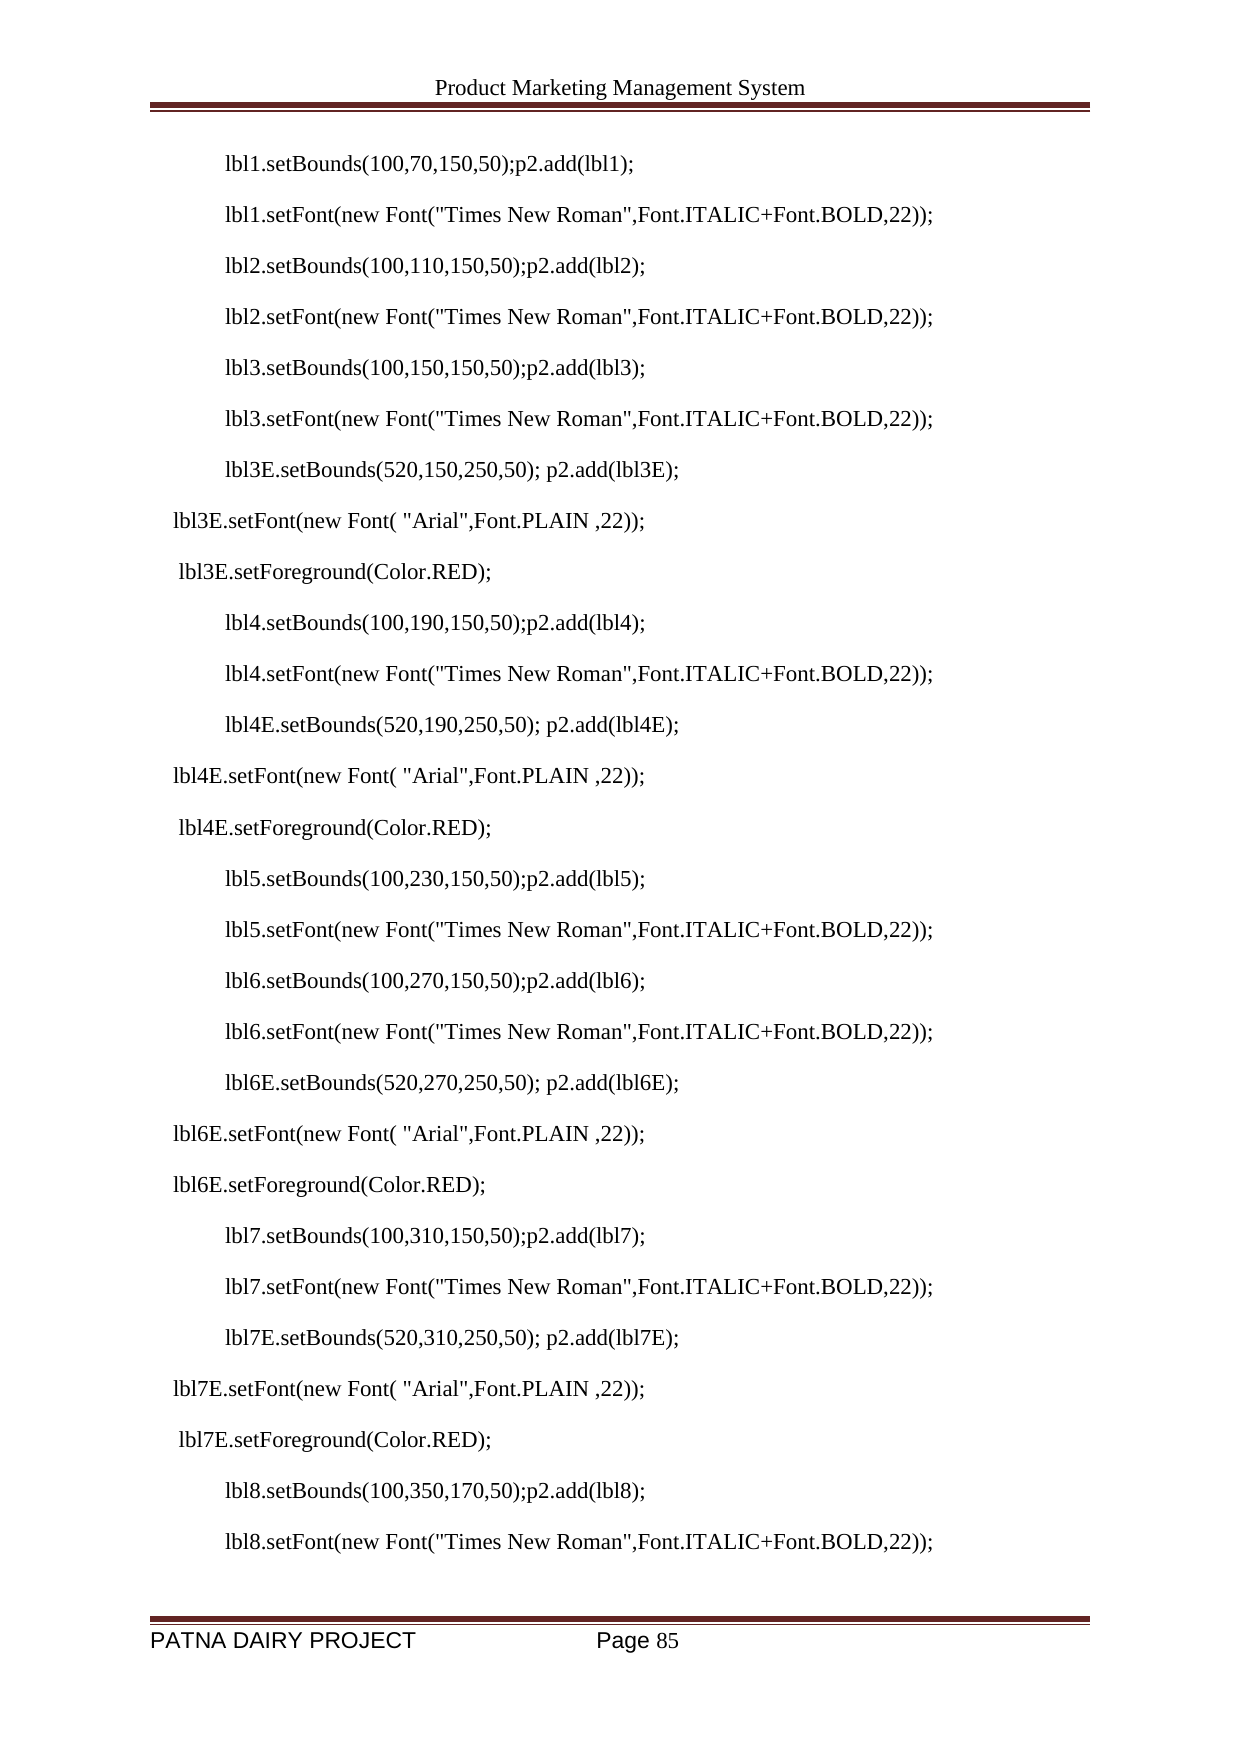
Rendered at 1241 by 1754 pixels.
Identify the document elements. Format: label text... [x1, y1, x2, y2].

text lbl3E.setBounds(520,150,250,50); p2.add(lbl3E); [150, 456, 1090, 483]
text lbl8.setFont(new Font("Times New Roman",Font.ITALIC+Font.BOLD,22)); [150, 1528, 1090, 1554]
text lbl3.setBounds(100,150,150,50);p2.add(lbl3); [150, 354, 1090, 381]
text lbl1.setFont(new Font("Times New Roman",Font.ITALIC+Font.BOLD,22)); [150, 201, 1090, 227]
text lbl3E.setForeground(Color.RED); [150, 558, 1090, 585]
text lbl6.setFont(new Font("Times New Roman",Font.ITALIC+Font.BOLD,22)); [150, 1018, 1090, 1044]
text lbl6.setBounds(100,270,150,50);p2.add(lbl6); [150, 967, 1090, 993]
text lbl1.setBounds(100,70,150,50);p2.add(lbl1); [150, 150, 1090, 176]
text lbl6E.setFont(new Font( "Arial",Font.PLAIN ,22)); [150, 1120, 1090, 1146]
text lbl3.setFont(new Font("Times New Roman",Font.ITALIC+Font.BOLD,22)); [150, 405, 1090, 432]
text lbl4E.setBounds(520,190,250,50); p2.add(lbl4E); [150, 711, 1090, 738]
text lbl3E.setFont(new Font( "Arial",Font.PLAIN ,22)); [150, 507, 1090, 534]
text lbl7E.setForeground(Color.RED); [150, 1426, 1090, 1452]
text lbl2.setFont(new Font("Times New Roman",Font.ITALIC+Font.BOLD,22)); [150, 303, 1090, 329]
text lbl6E.setForeground(Color.RED); [150, 1171, 1090, 1197]
text lbl5.setFont(new Font("Times New Roman",Font.ITALIC+Font.BOLD,22)); [150, 916, 1090, 942]
text lbl7E.setBounds(520,310,250,50); p2.add(lbl7E); [150, 1324, 1090, 1350]
text lbl4.setBounds(100,190,150,50);p2.add(lbl4); [150, 609, 1090, 636]
text lbl7E.setFont(new Font( "Arial",Font.PLAIN ,22)); [150, 1375, 1090, 1401]
text lbl2.setBounds(100,110,150,50);p2.add(lbl2); [150, 252, 1090, 278]
text lbl7.setFont(new Font("Times New Roman",Font.ITALIC+Font.BOLD,22)); [150, 1273, 1090, 1299]
text lbl4E.setForeground(Color.RED); [150, 813, 1090, 840]
text lbl4E.setFont(new Font( "Arial",Font.PLAIN ,22)); [150, 762, 1090, 789]
text lbl6E.setBounds(520,270,250,50); p2.add(lbl6E); [150, 1069, 1090, 1095]
text lbl4.setFont(new Font("Times New Roman",Font.ITALIC+Font.BOLD,22)); [150, 660, 1090, 687]
text lbl5.setBounds(100,230,150,50);p2.add(lbl5); [150, 864, 1090, 891]
text lbl7.setBounds(100,310,150,50);p2.add(lbl7); [150, 1222, 1090, 1248]
text lbl8.setBounds(100,350,170,50);p2.add(lbl8); [150, 1477, 1090, 1503]
